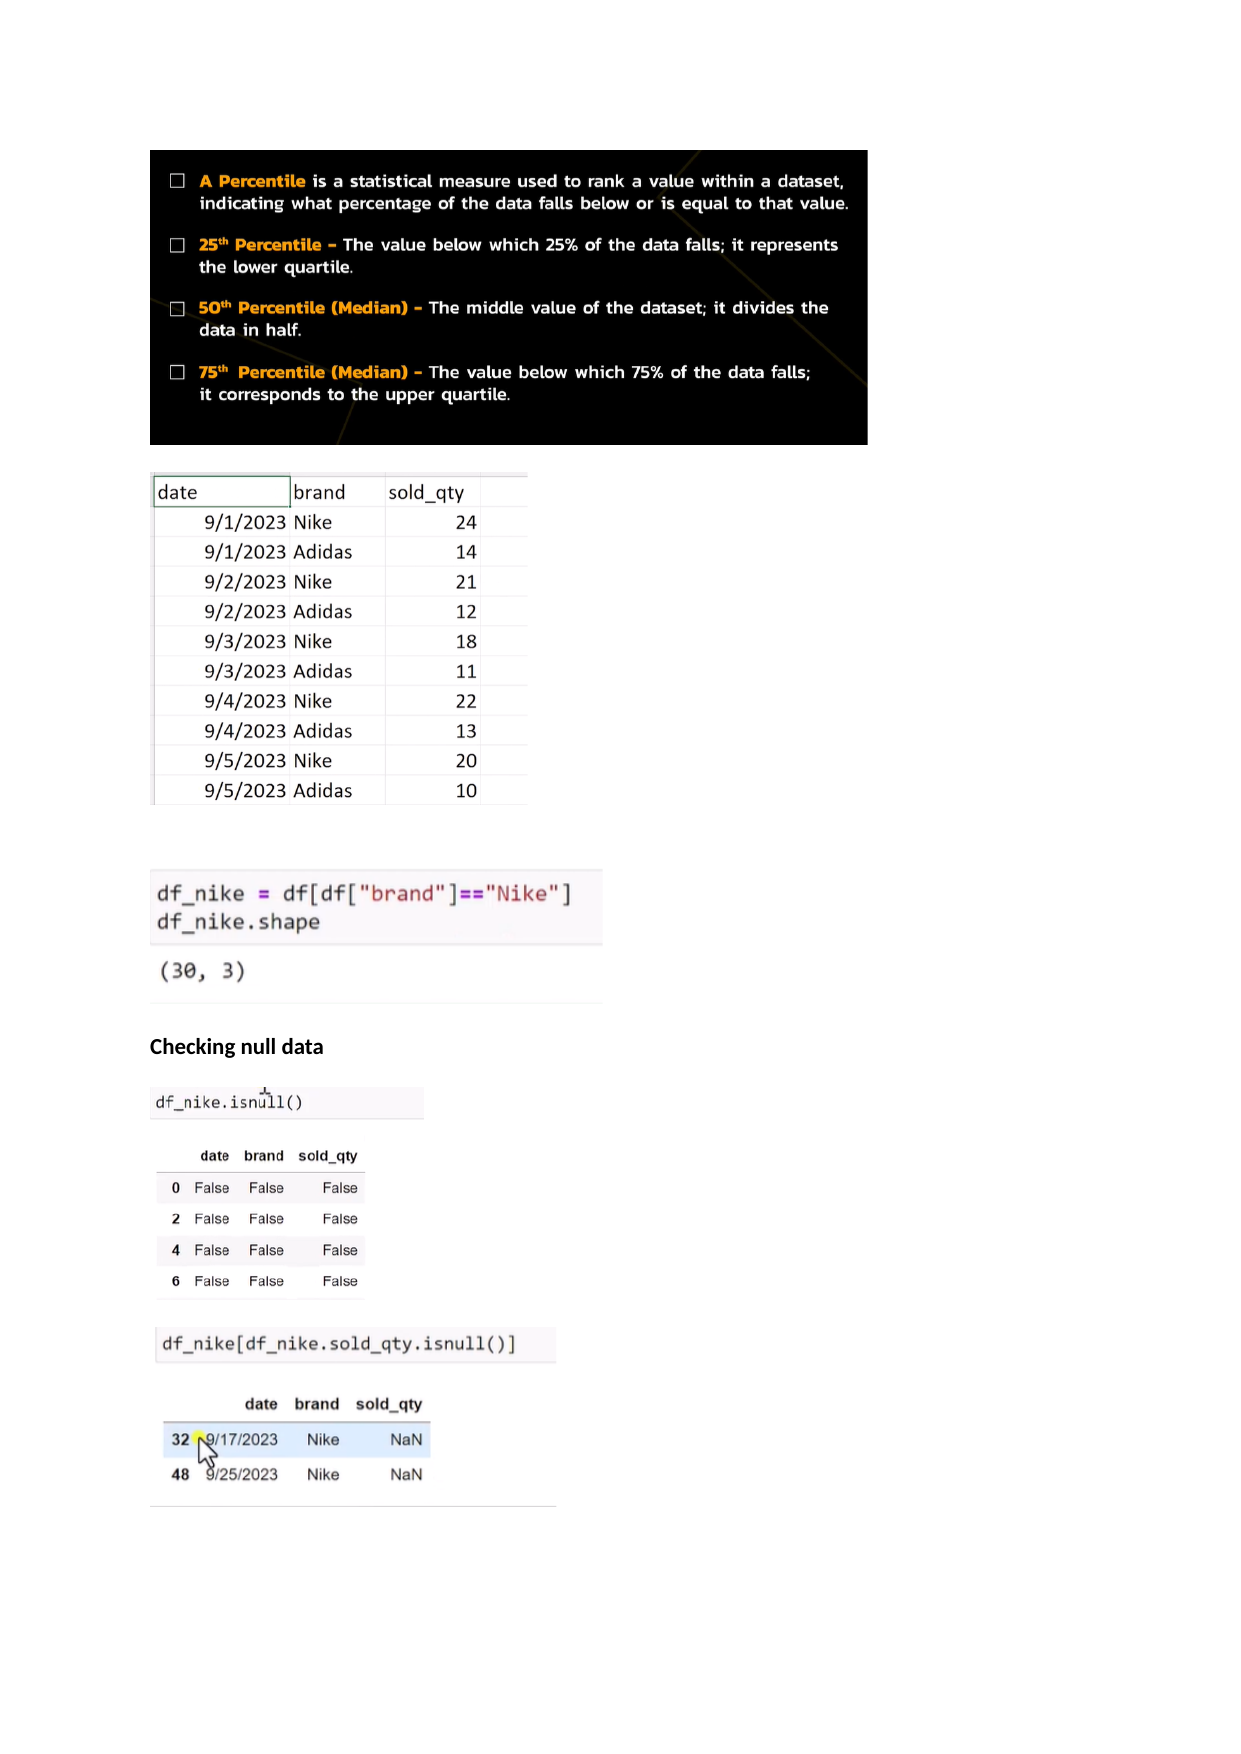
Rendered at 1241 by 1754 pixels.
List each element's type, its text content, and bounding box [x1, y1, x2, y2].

picture [150, 1087, 424, 1300]
picture [150, 1327, 557, 1507]
picture [150, 150, 868, 445]
picture [150, 472, 528, 805]
text Checking null data [150, 1032, 1090, 1060]
picture [150, 860, 603, 1004]
